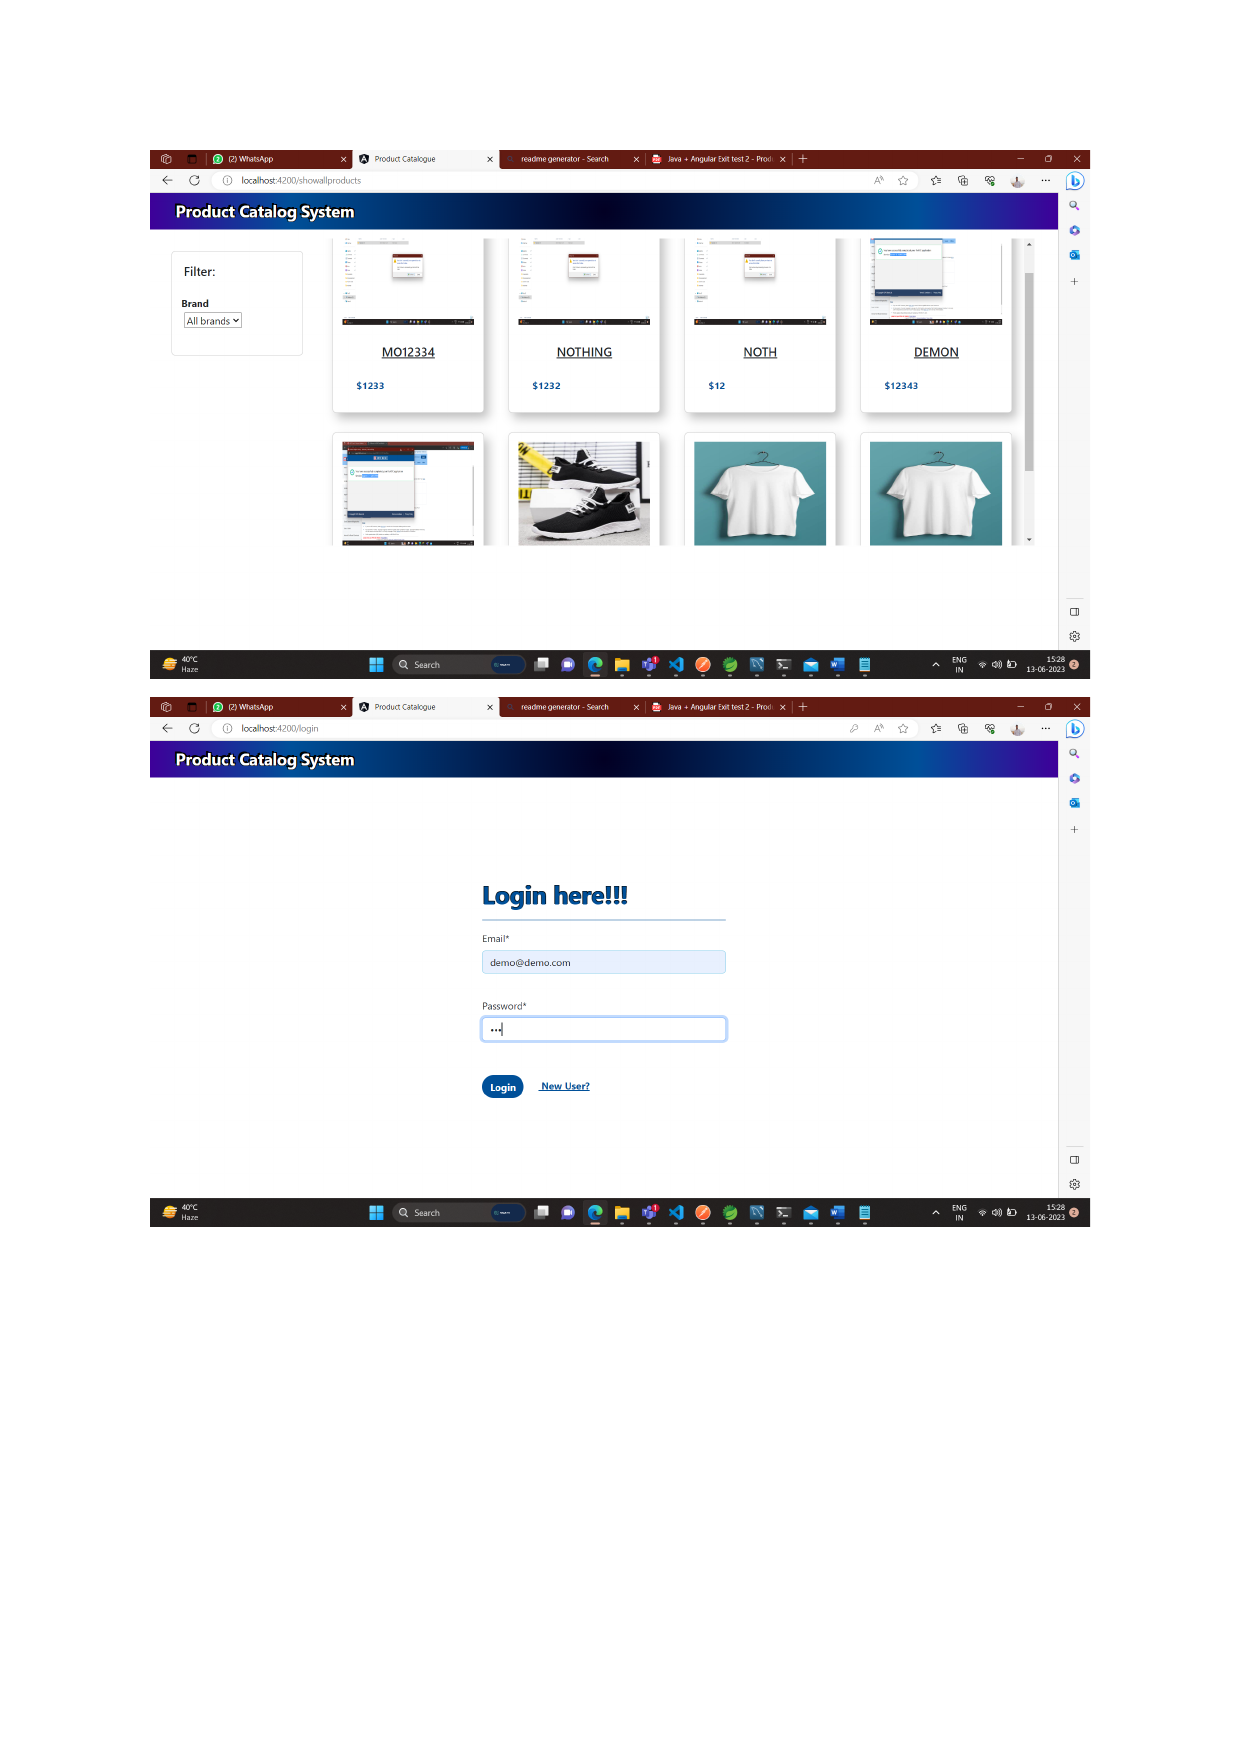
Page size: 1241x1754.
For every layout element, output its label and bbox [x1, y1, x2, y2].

picture [150, 150, 1091, 679]
picture [150, 697, 1091, 1227]
